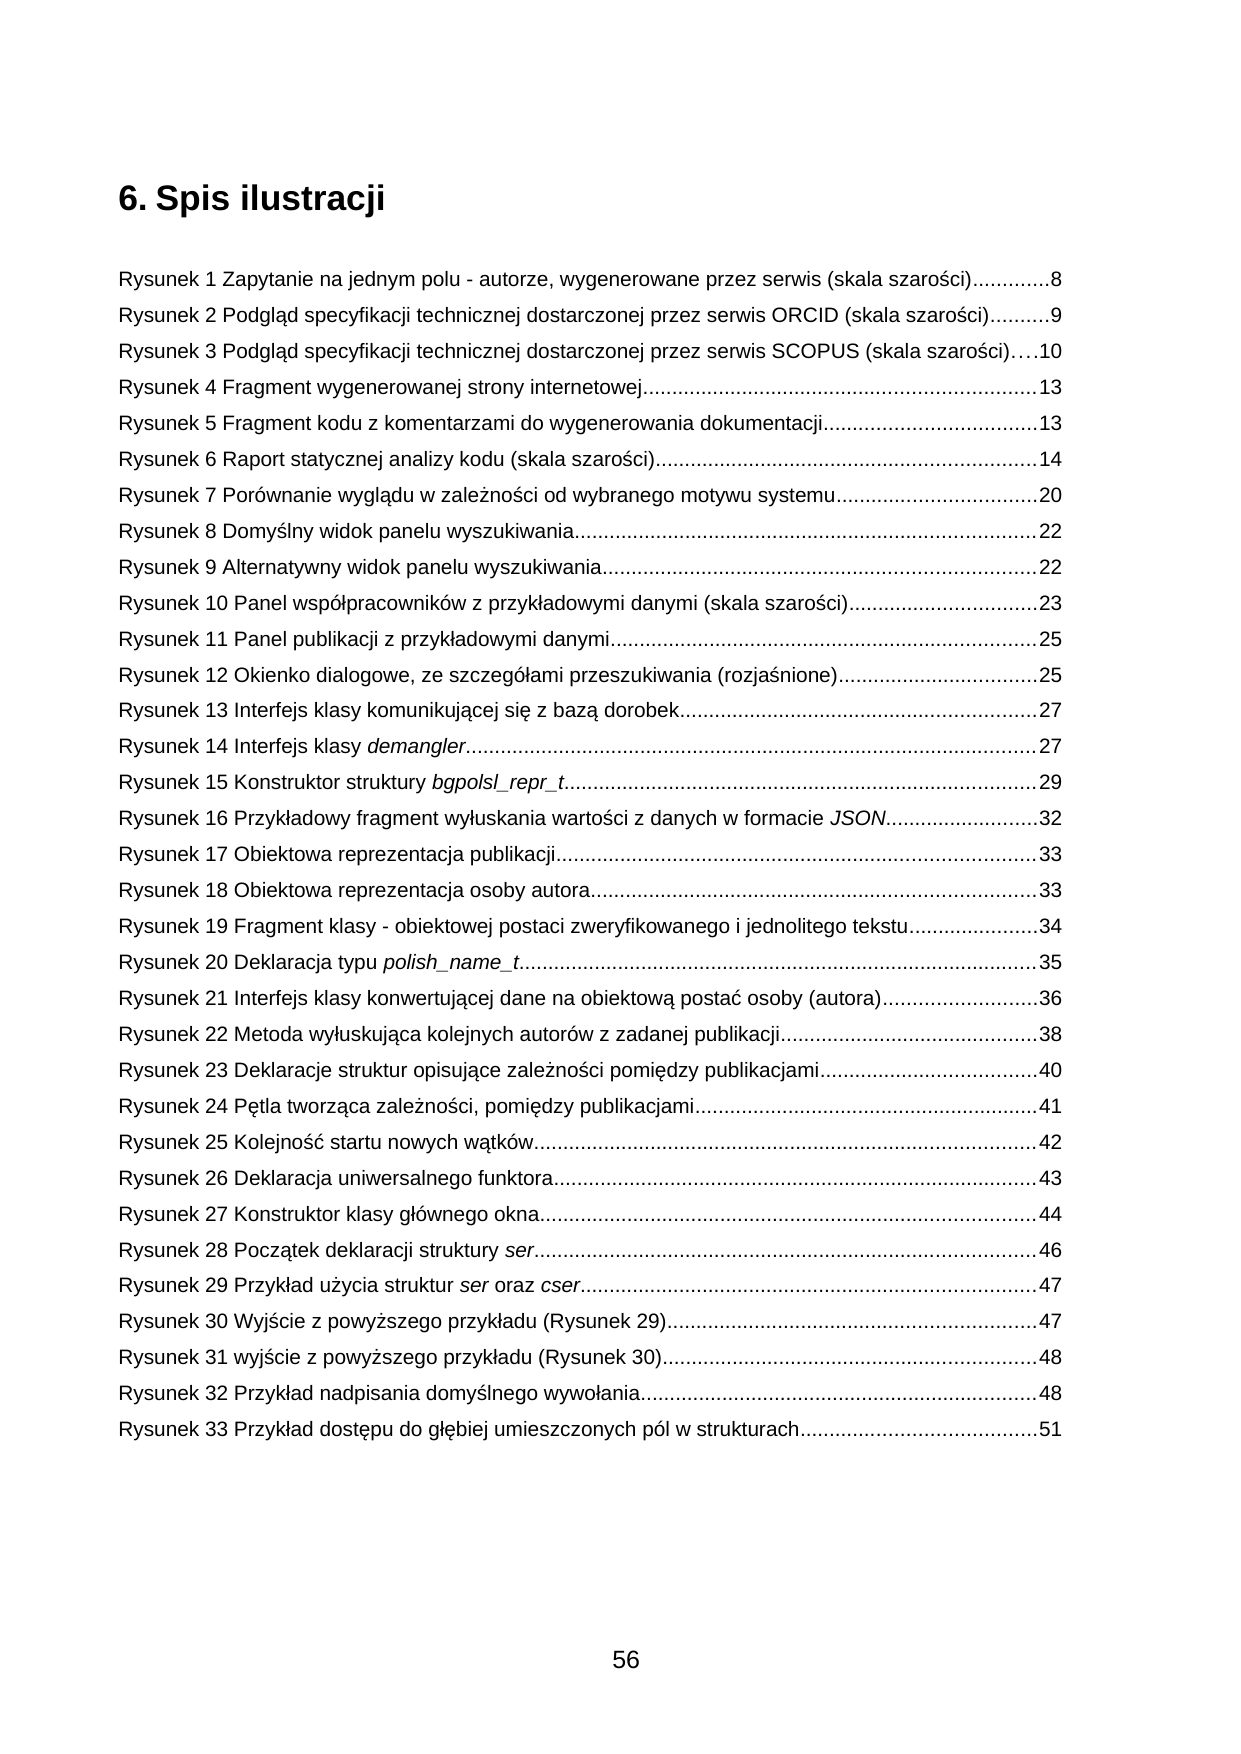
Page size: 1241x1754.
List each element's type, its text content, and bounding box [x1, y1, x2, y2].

text Rysunek 32 Przykład nadpisania domyślnego wywołania 48 [118, 1381, 1063, 1405]
text Rysunek 16 Przykładowy fragment wyłuskania wartości z danych w formacie JSON 32 [118, 806, 1063, 830]
text Rysunek 7 Porównanie wyglądu w zależności od wybranego motywu systemu 20 [118, 483, 1063, 507]
text Rysunek 4 Fragment wygenerowanej strony internetowej 13 [118, 375, 1063, 399]
text Rysunek 11 Panel publikacji z przykładowymi danymi 25 [118, 626, 1063, 650]
text Rysunek 31 wyjście z powyższego przykładu (Rysunek 30) 48 [118, 1345, 1063, 1369]
text Rysunek 22 Metoda wyłuskująca kolejnych autorów z zadanej publikacji 38 [118, 1022, 1063, 1046]
text Rysunek 8 Domyślny widok panelu wyszukiwania 22 [118, 519, 1063, 543]
text Rysunek 23 Deklaracje struktur opisujące zależności pomiędzy publikacjami 40 [118, 1058, 1063, 1082]
text Rysunek 5 Fragment kodu z komentarzami do wygenerowania dokumentacji 13 [118, 411, 1063, 435]
text Rysunek 28 Początek deklaracji struktury ser 46 [118, 1237, 1063, 1261]
text Rysunek 3 Podgląd specyfikacji technicznej dostarczonej przez serwis SCOPUS (skala szarości) 10 [118, 339, 1063, 363]
text Rysunek 20 Deklaracja typu polish_name_t 35 [118, 950, 1063, 974]
text Rysunek 26 Deklaracja uniwersalnego funktora 43 [118, 1166, 1063, 1189]
text Rysunek 9 Alternatywny widok panelu wyszukiwania 22 [118, 554, 1063, 578]
text Rysunek 29 Przykład użycia struktur ser oraz cser 47 [118, 1273, 1063, 1297]
text Rysunek 25 Kolejność startu nowych wątków. 42 [118, 1129, 1063, 1153]
text Rysunek 10 Panel współpracowników z przykładowymi danymi (skala szarości) 23 [118, 591, 1063, 614]
text Rysunek 18 Obiektowa reprezentacja osoby autora 33 [118, 878, 1063, 902]
text Rysunek 19 Fragment klasy - obiektowej postaci zweryfikowanego i jednolitego tekstu 34 [118, 914, 1063, 938]
subtitle Spis ilustracji [118, 177, 1063, 218]
text Rysunek 17 Obiektowa reprezentacja publikacji 33 [118, 842, 1063, 866]
text Rysunek 6 Raport statycznej analizy kodu (skala szarości) 14 [118, 447, 1063, 471]
text Rysunek 13 Interfejs klasy komunikującej się z bazą dorobek 27 [118, 698, 1063, 722]
text Rysunek 1 Zapytanie na jednym polu - autorze, wygenerowane przez serwis (skala szarości) 8 [118, 267, 1063, 291]
text Rysunek 2 Podgląd specyfikacji technicznej dostarczonej przez serwis ORCID (skala szarości) 9 [118, 303, 1063, 327]
text Rysunek 21 Interfejs klasy konwertującej dane na obiektową postać osoby (autora) 36 [118, 986, 1063, 1010]
text Rysunek 15 Konstruktor struktury bgpolsl_repr_t 29 [118, 770, 1063, 794]
text Rysunek 24 Pętla tworząca zależności, pomiędzy publikacjami 41 [118, 1094, 1063, 1118]
text Rysunek 27 Konstruktor klasy głównego okna 44 [118, 1201, 1063, 1225]
text Rysunek 30 Wyjście z powyższego przykładu (Rysunek 29) 47 [118, 1309, 1063, 1333]
text Rysunek 14 Interfejs klasy demangler 27 [118, 734, 1063, 758]
text Rysunek 12 Okienko dialogowe, ze szczegółami przeszukiwania (rozjaśnione) 25 [118, 662, 1063, 686]
text Rysunek 33 Przykład dostępu do głębiej umieszczonych pól w strukturach 51 [118, 1417, 1063, 1441]
